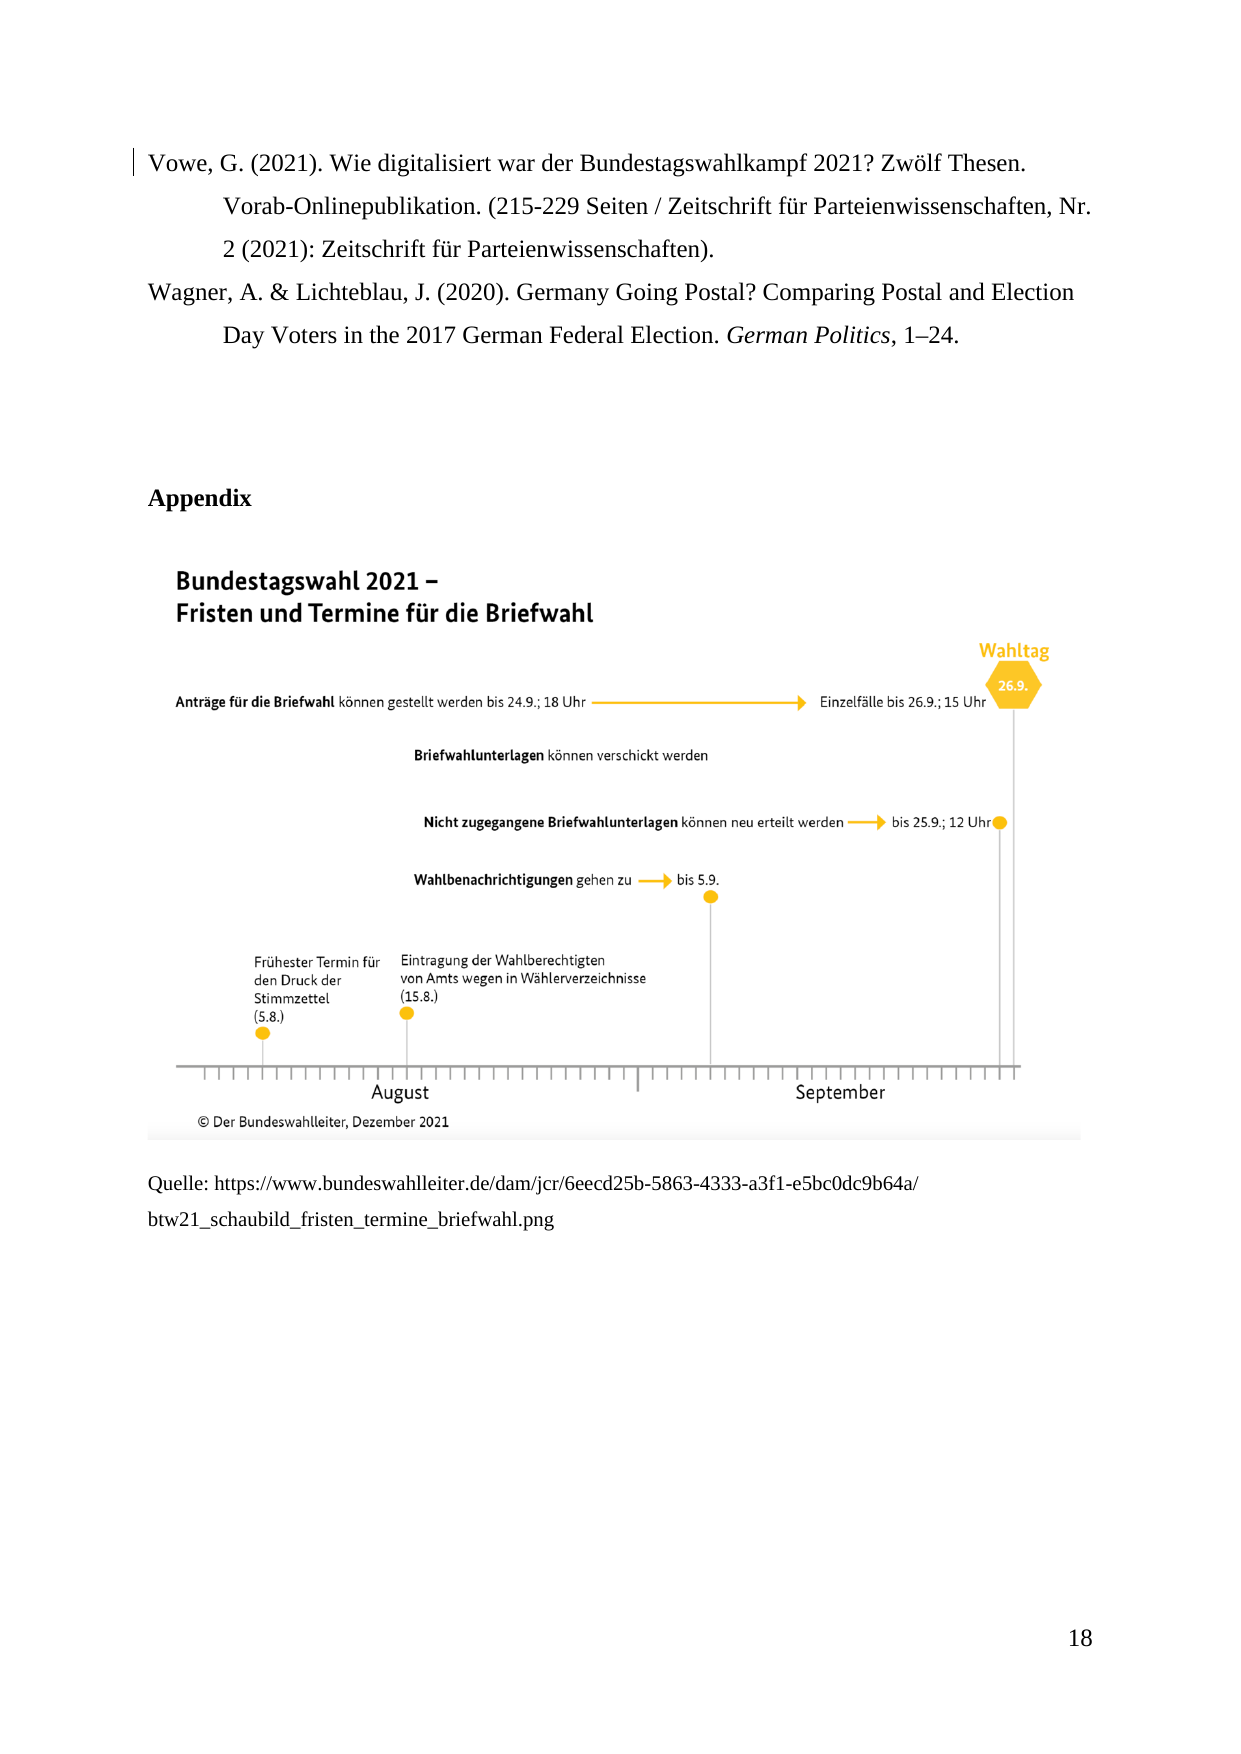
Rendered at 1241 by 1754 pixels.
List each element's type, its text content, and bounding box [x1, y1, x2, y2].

text Quelle: https://www.bundeswahlleiter.de/dam/jcr/6eecd25b-5863-4333-a3f1-e5bc0dc9b64a/btw21_schaubild_fristen_termine_briefwahl.png [148, 1171, 1093, 1231]
picture [147, 542, 1081, 1140]
text Vowe, G. (2021). Wie digitalisiert war der Bundestagswahlkampf 2021? Zwölf Thesen. Vorab-Onlinepublikation. (215-229 Seiten / Zeitschrift für Parteienwissenschaften, Nr. 2 (2021): Zeitschrift für Parteienwissenschaften). [148, 148, 1093, 263]
text Wagner, A. & Lichteblau, J. (2020). Germany Going Postal? Comparing Postal and Election Day Voters in the 2017 German Federal Election. German Politics, 1–24. [148, 277, 1093, 349]
text Appendix [148, 483, 1093, 512]
